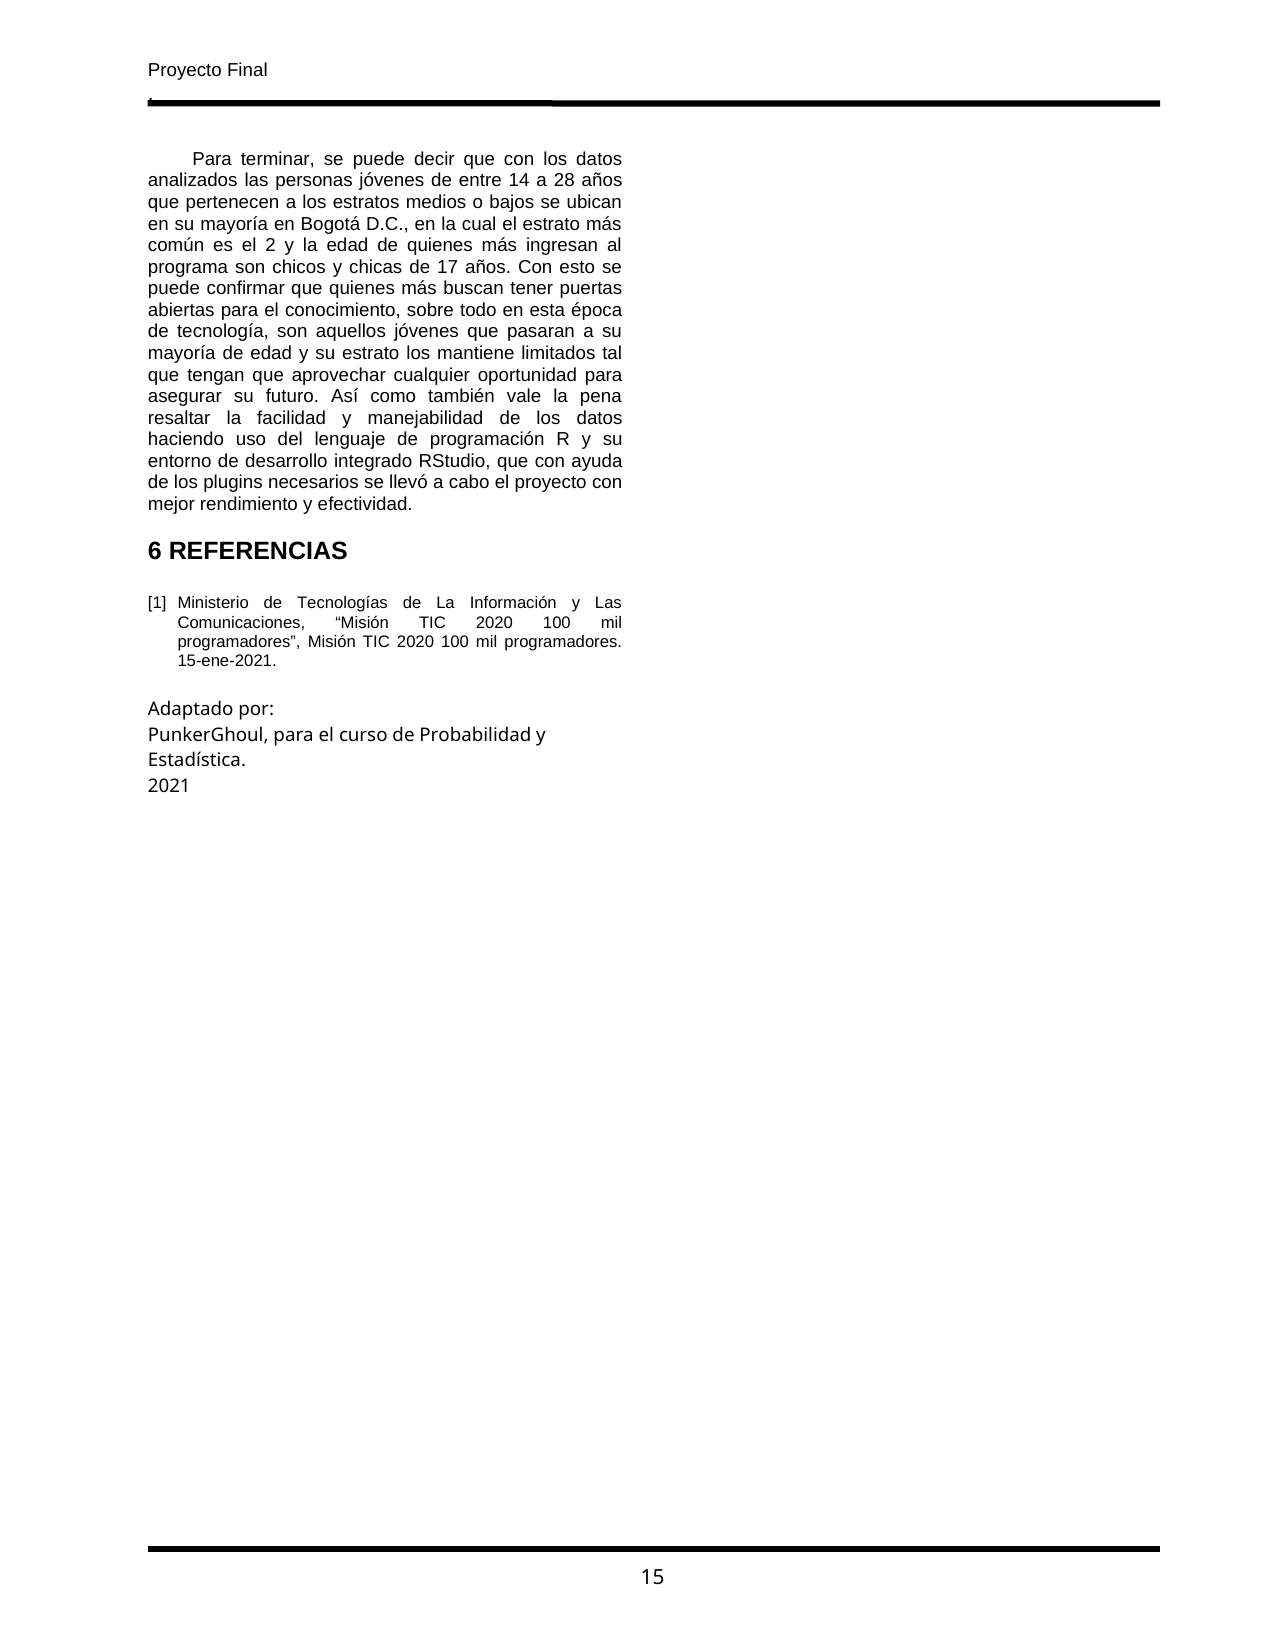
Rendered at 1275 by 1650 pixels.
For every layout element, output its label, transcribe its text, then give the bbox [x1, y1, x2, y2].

subtitle REFERENCIAS [148, 536, 622, 564]
text PunkerGhoul, para el curso de Probabilidad y Estadística. [148, 721, 622, 772]
text 2021 [148, 772, 622, 798]
text Adaptado por: [148, 696, 622, 721]
text [1] Ministerio de Tecnologías de La Información y Las Comunicaciones, “Misión TIC 2020 100 mil programadores”, Misión TIC 2020 100 mil programadores. 15-ene-2021. [148, 593, 622, 670]
text Para terminar, se puede decir que con los datos analizados las personas jóvenes de entre 14 a 28 años que pertenecen a los estratos medios o bajos se ubican en su mayoría en Bogotá D.C., en la cual el estrato más común es el 2 y la edad de quienes más ingresan al programa son chicos y chicas de 17 años. Con esto se puede confirmar que quienes más buscan tener puertas abiertas para el conocimiento, sobre todo en esta época de tecnología, son aquellos jóvenes que pasaran a su mayoría de edad y su estrato los mantiene limitados tal que tengan que aprovechar cualquier oportunidad para asegurar su futuro. Así como también vale la pena resaltar la facilidad y manejabilidad de los datos haciendo uso del lenguaje de programación R y su entorno de desarrollo integrado RStudio, que con ayuda de los plugins necesarios se llevó a cabo el proyecto con mejor rendimiento y efectividad. [148, 148, 622, 514]
